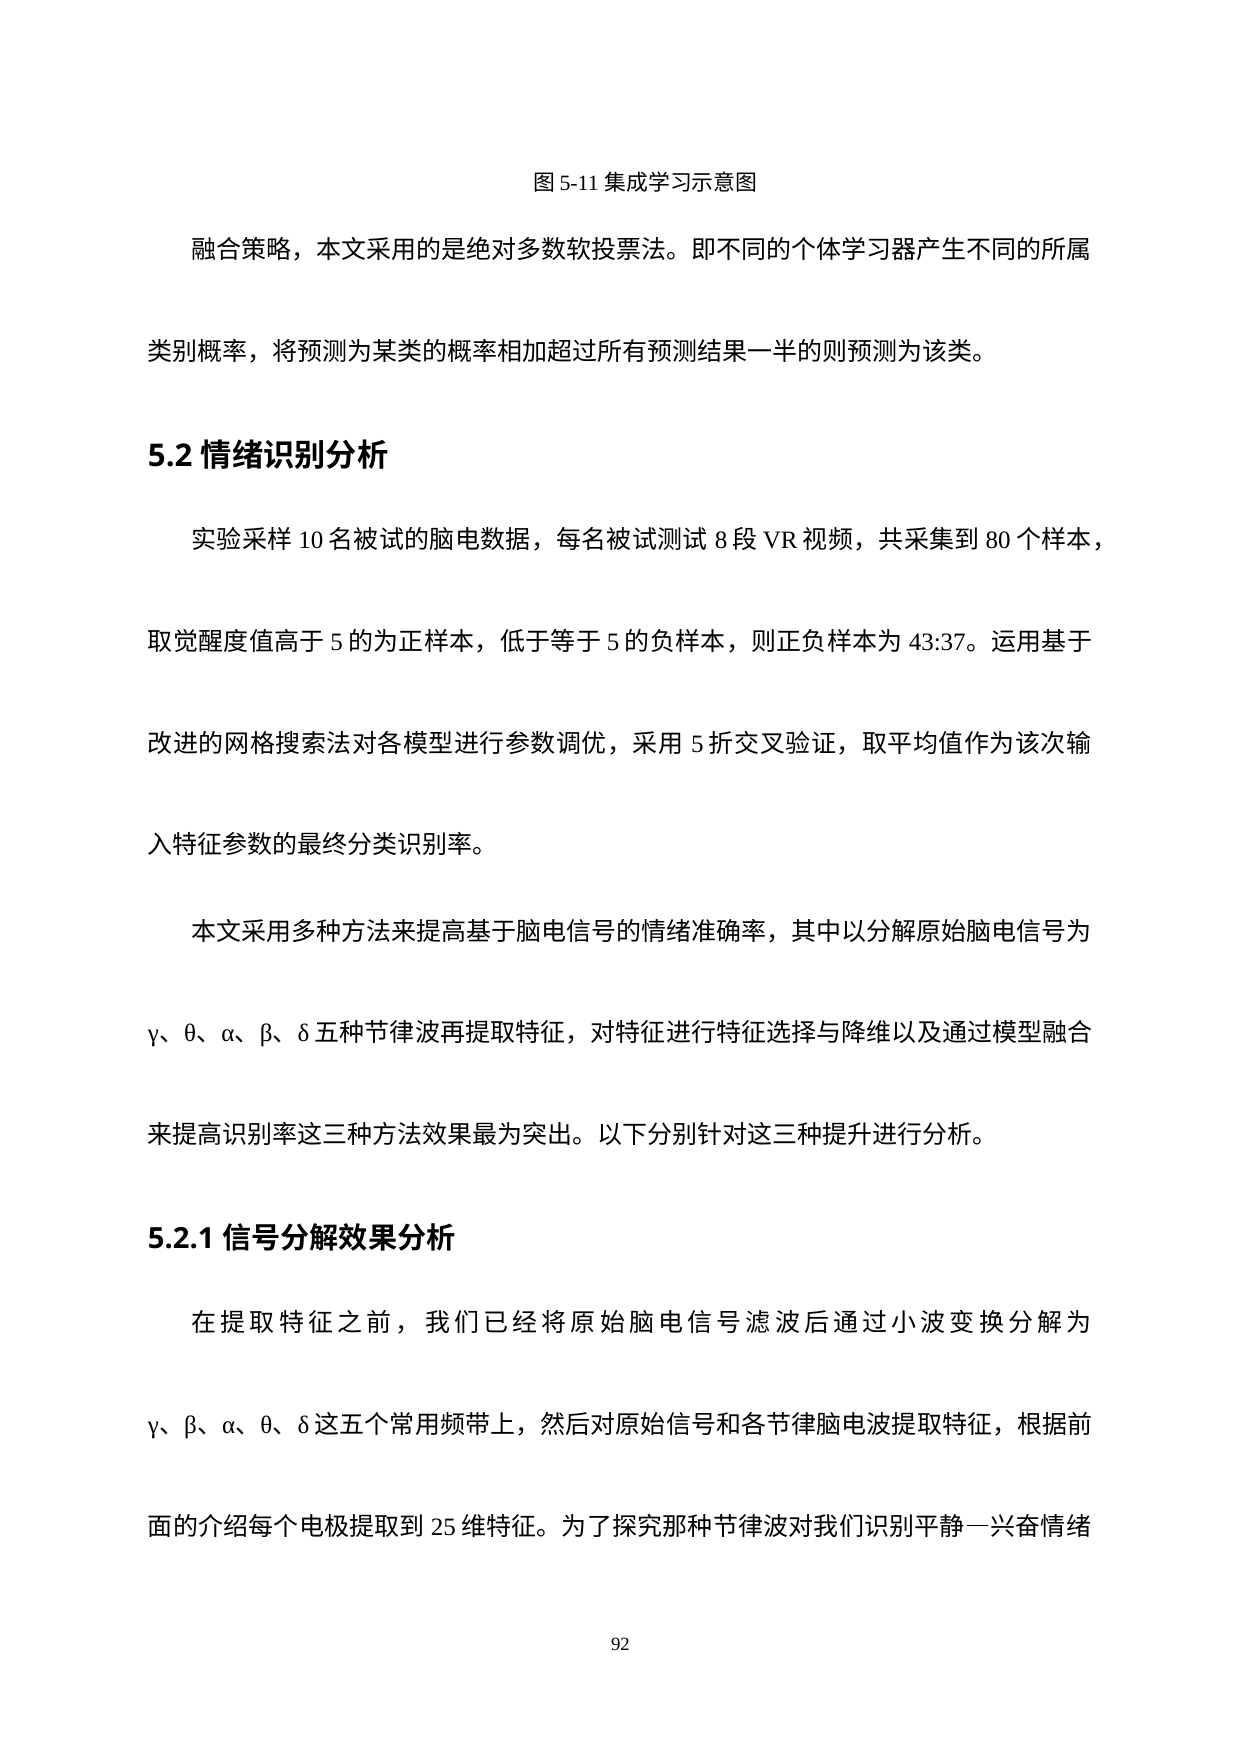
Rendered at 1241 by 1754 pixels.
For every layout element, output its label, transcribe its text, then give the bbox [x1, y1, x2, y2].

text 实验采样10名被试的脑电数据，每名被试测试8段VR视频，共采集到80个样本，取觉醒度值高于5的为正样本，低于等于5的负样本，则正负样本为43:37。运用基于改进的网格搜索法对各模型进行参数调优，采用5折交叉验证，取平均值作为该次输入特征参数的最终分类识别率。 [148, 503, 1092, 877]
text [148, 1287, 1092, 1558]
text 本文采用多种方法来提高基于脑电信号的情绪准确率，其中以分解原始脑电信号为γ、θ、α、β、δ五种节律波再提取特征，对特征进行特征选择与降维以及通过模型融合来提高识别率这三种方法效果最为突出。以下分别针对这三种提升进行分析。 [148, 895, 1092, 1167]
text 融合策略，本文采用的是绝对多数软投票法。即不同的个体学习器产生不同的所属类别概率，将预测为某类的概率相加超过所有预测结果一半的则预测为该类。 [148, 214, 1092, 383]
subtitle 5.2.1 信号分解效果分析 [148, 1202, 1092, 1270]
subtitle 5.2 情绪识别分析 [148, 418, 1092, 486]
text 图5-11 集成学习示意图 [148, 164, 1092, 198]
